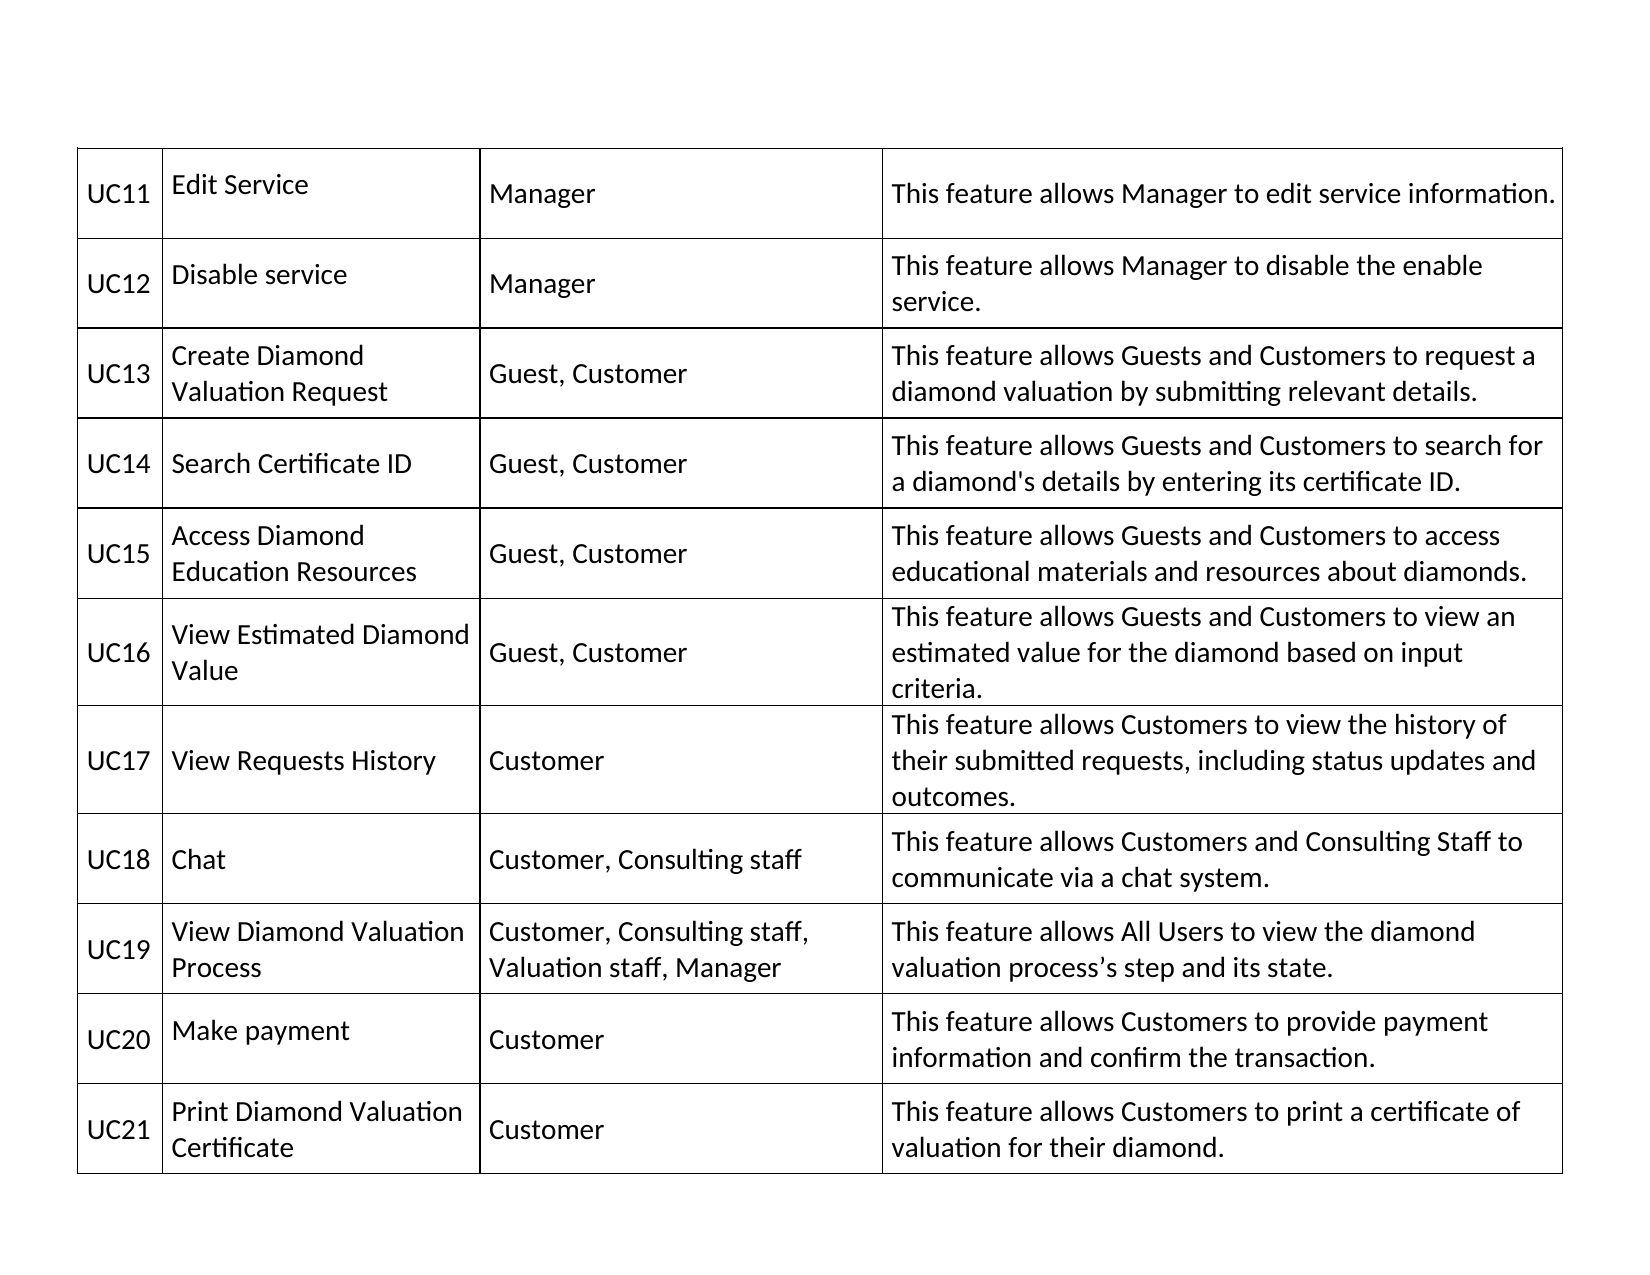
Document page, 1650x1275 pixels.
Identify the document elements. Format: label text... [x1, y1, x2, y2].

table_cell Manager [481, 239, 882, 327]
table_cell This feature allows Customers and Consulting Staff to communicate via a chat system. [883, 814, 1562, 903]
table_cell Disable service [163, 239, 479, 327]
table_cell UC17 [78, 706, 162, 813]
table_cell UC18 [78, 814, 162, 903]
table_cell UC20 [78, 994, 162, 1083]
table_cell Access Diamond Education Resources [163, 509, 479, 597]
table_cell This feature allows Manager to edit service information. [883, 149, 1562, 237]
table_cell This feature allows Customers to print a certificate of valuation for their diamond. [883, 1084, 1562, 1173]
table_cell Customer [481, 1084, 882, 1173]
table_cell View Estimated Diamond Value [163, 599, 479, 705]
table_cell UC15 [78, 509, 162, 597]
table_cell Customer [481, 706, 882, 813]
table_cell Manager [481, 149, 882, 237]
table_cell Guest, Customer [481, 419, 882, 507]
table_cell Guest, Customer [481, 599, 882, 705]
table_cell UC11 [78, 149, 162, 237]
table_cell Edit Service [163, 149, 479, 237]
table_cell Customer, Consulting staff, Valuation staff, Manager [481, 904, 882, 993]
table_cell Make payment [163, 994, 479, 1083]
table_cell UC12 [78, 239, 162, 327]
table_cell This feature allows All Users to view the diamond valuation process’s step and its state. [883, 904, 1562, 993]
table_cell This feature allows Manager to disable the enable service. [883, 239, 1562, 327]
table_cell This feature allows Guests and Customers to request a diamond valuation by submitting relevant details. [883, 329, 1562, 417]
table_cell UC13 [78, 329, 162, 417]
table_cell Print Diamond Valuation Certificate [163, 1084, 479, 1173]
table_cell Customer, Consulting staff [481, 814, 882, 903]
table_cell UC19 [78, 904, 162, 993]
table_cell View Requests History [163, 706, 479, 813]
table_cell Guest, Customer [481, 509, 882, 597]
table_cell This feature allows Guests and Customers to search for a diamond's details by entering its certificate ID. [883, 419, 1562, 507]
table_cell Chat [163, 814, 479, 903]
table_cell This feature allows Guests and Customers to view an estimated value for the diamond based on input criteria. [883, 599, 1562, 705]
table_cell Guest, Customer [481, 329, 882, 417]
table_cell UC21 [78, 1084, 162, 1173]
table_cell UC16 [78, 599, 162, 705]
table_cell View Diamond Valuation Process [163, 904, 479, 993]
table_cell Search Certificate ID [163, 419, 479, 507]
table_cell This feature allows Customers to provide payment information and confirm the transaction. [883, 994, 1562, 1083]
table_cell UC14 [78, 419, 162, 507]
table_cell This feature allows Guests and Customers to access educational materials and resources about diamonds. [883, 509, 1562, 597]
table_cell This feature allows Customers to view the history of their submitted requests, including status updates and outcomes. [883, 706, 1562, 813]
table_cell Customer [481, 994, 882, 1083]
table_cell Create Diamond Valuation Request [163, 329, 479, 417]
